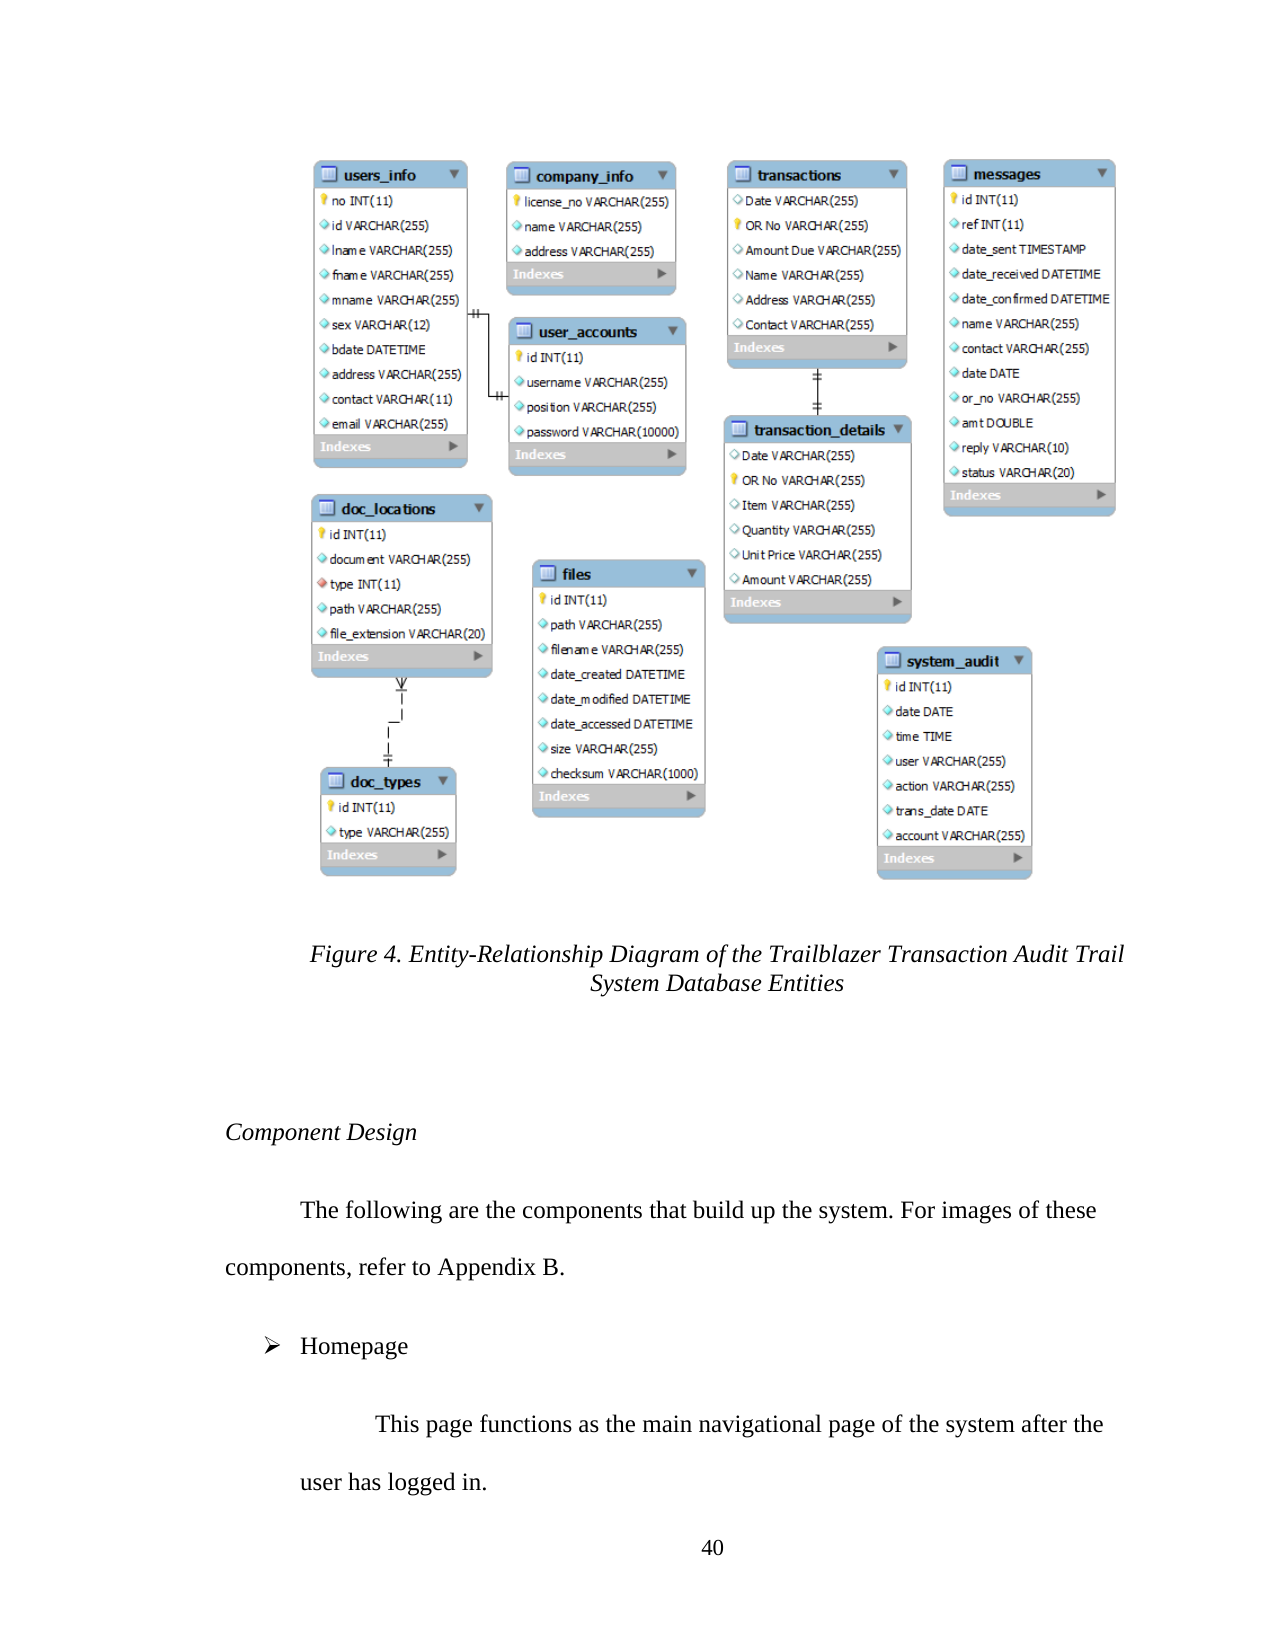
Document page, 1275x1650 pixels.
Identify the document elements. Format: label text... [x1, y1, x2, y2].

text This page functions as the main navigational page of the system after the user has logged in. [300, 1409, 1125, 1495]
text Component Design [225, 1117, 1125, 1145]
text The following are the components that build up the system. For images of these components, refer to Appendix B. [225, 1195, 1125, 1281]
picture [300, 150, 1125, 891]
list Homepage [262, 1331, 1125, 1359]
text Figure 4. Entity-Relationship Diagram of the Trailblazer Transaction Audit Trail System Database Entities [309, 939, 1125, 997]
